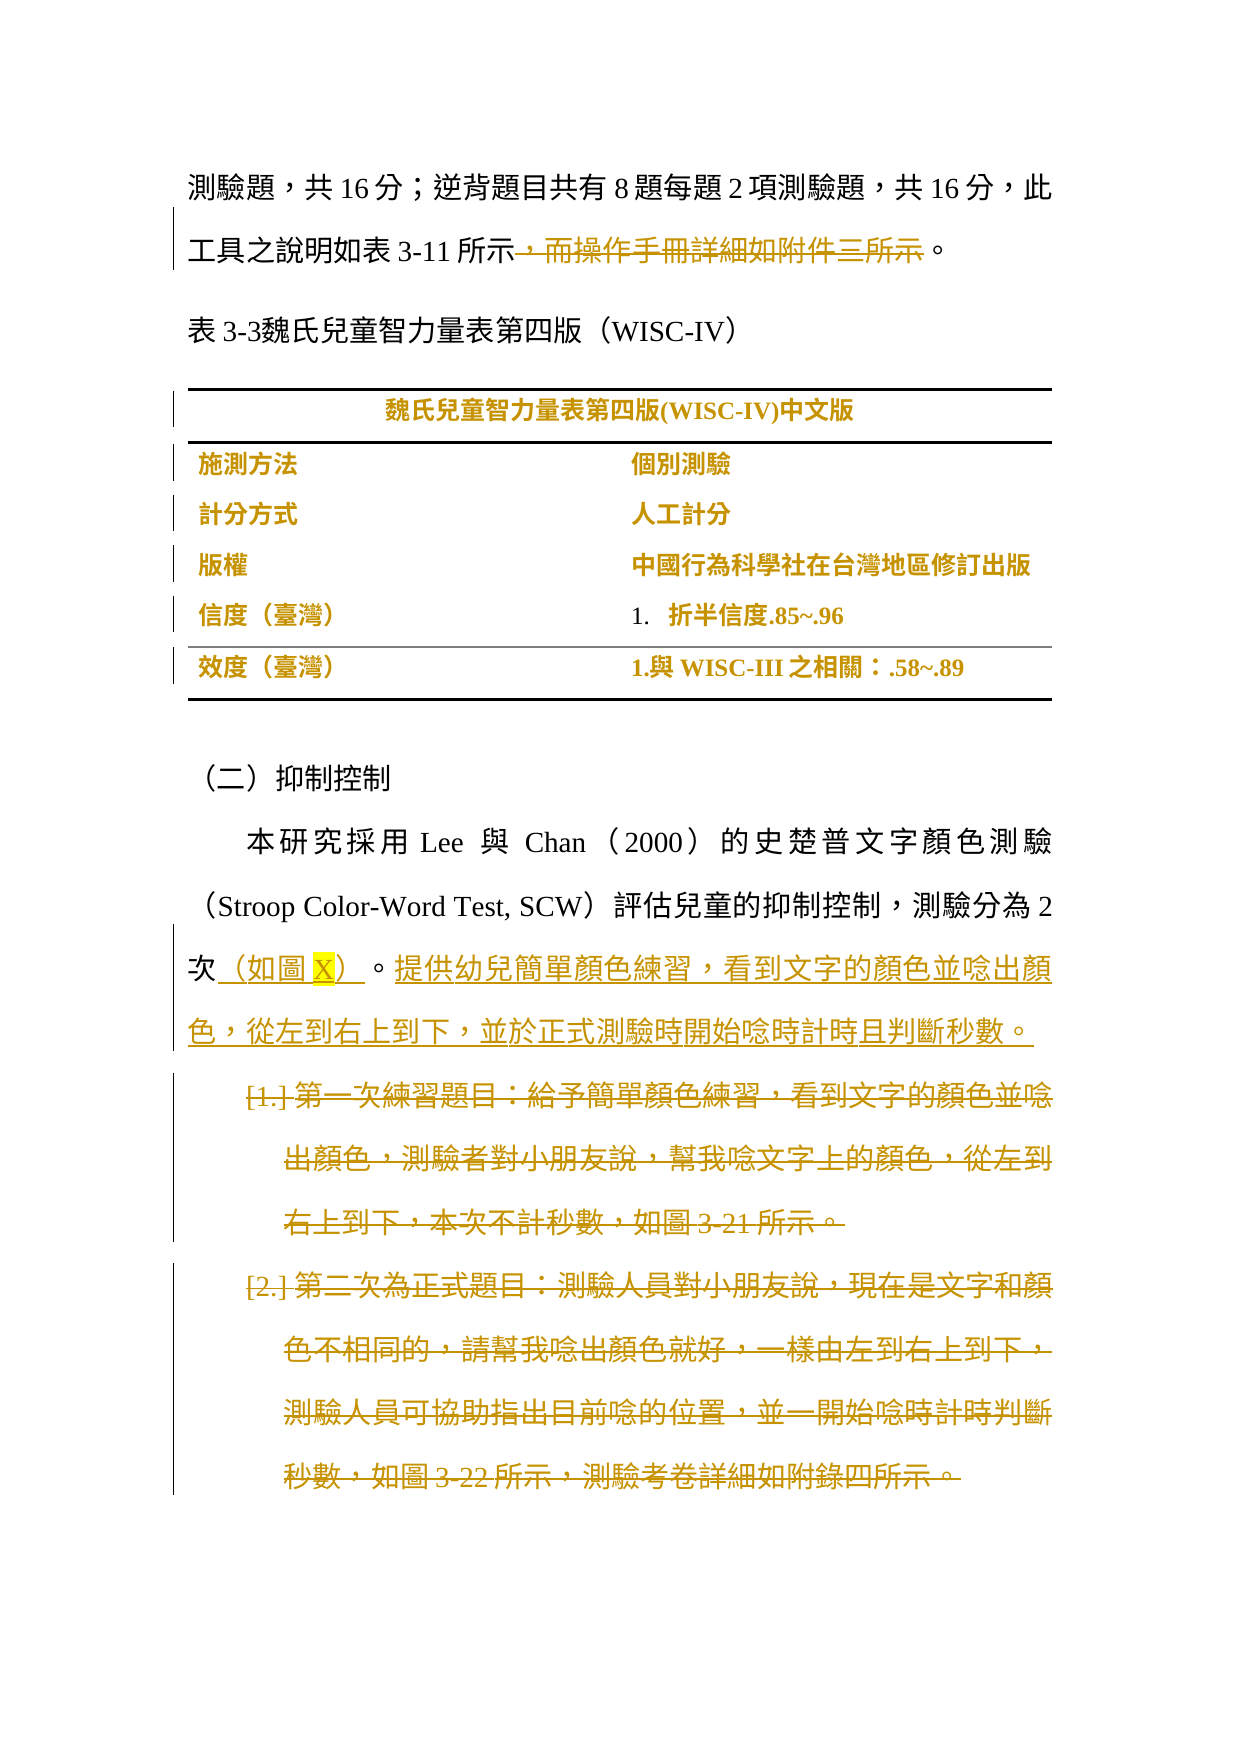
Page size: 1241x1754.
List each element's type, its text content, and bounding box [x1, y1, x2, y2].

table_cell 個別測驗 [620, 444, 1052, 495]
text （二）抑制控制 [187, 755, 1053, 798]
table_cell 效度（臺灣） [188, 648, 619, 698]
table_cell 人工計分 [620, 495, 1052, 545]
table_cell 版權 [188, 545, 619, 596]
table_header 魏氏兒童智力量表第四版(WISC-IV)中文版 [188, 391, 1052, 441]
table_cell 計分方式 [188, 495, 619, 545]
table_cell 信度（臺灣） [188, 596, 619, 646]
table_cell 1.與WISC-III之相關：.58~.89 [620, 648, 1052, 698]
table_cell 中國行為科學社在台灣地區修訂出版 [620, 545, 1052, 596]
table_cell 折半信度.85~.96 [620, 596, 1052, 646]
table_cell 施測方法 [188, 444, 619, 495]
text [187, 164, 1053, 270]
text 本研究採用Lee 與 Chan（2000）的史楚普文字顏色測驗（Stroop Color-Word Test, SCW）評估兒童的抑制控制，測驗分為2次。 [187, 819, 1053, 1051]
